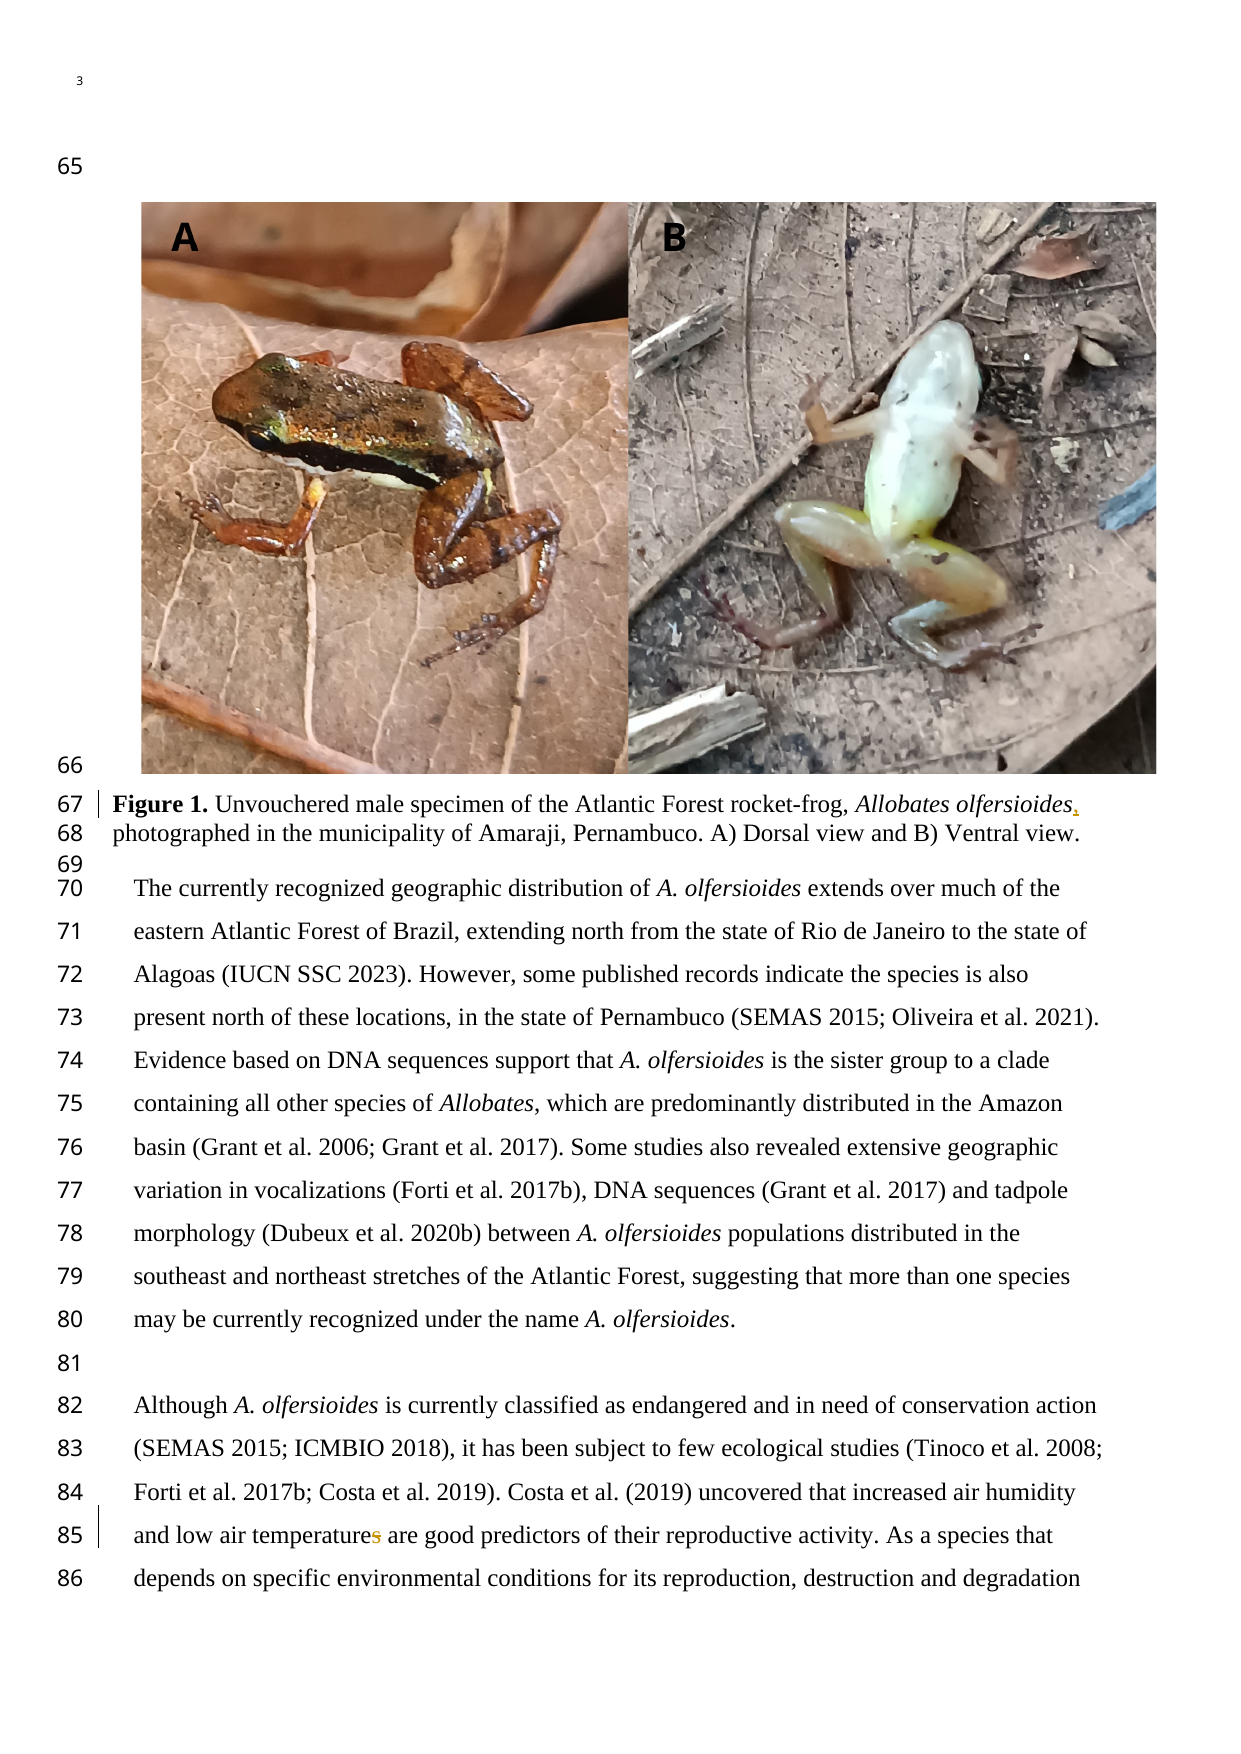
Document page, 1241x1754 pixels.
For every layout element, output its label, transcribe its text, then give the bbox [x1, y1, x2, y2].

text The currently recognized geographic distribution of A. olfersioides extends over much of the eastern Atlantic Forest of Brazil, extending north from the state of Rio de Janeiro to the state of Alagoas (IUCN SSC 2023). However, some published records indicate the species is also present north of these locations, in the state of Pernambuco (SEMAS 2015; Oliveira et al. 2021). Evidence based on DNA sequences support that A. olfersioides is the sister group to a clade containing all other species of Allobates, which are predominantly distributed in the Amazon basin (Grant et al. 2006; Grant et al. 2017). Some studies also revealed extensive geographic variation in vocalizations (Forti et al. 2017b), DNA sequences (Grant et al. 2017) and tadpole morphology (Dubeux et al. 2020b) between A. olfersioides populations distributed in the southeast and northeast stretches of the Atlantic Forest, suggesting that more than one species may be currently recognized under the name A. olfersioides. [133, 873, 1106, 1333]
text Figure 1. Unvouchered male specimen of the Atlantic Forest rocket-frog, Allobates olfersioides photographed in the municipality of Amaraji, Pernambuco. A) Dorsal view and B) Ventral view. [112, 789, 1128, 847]
picture [141, 202, 1157, 774]
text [133, 1390, 1106, 1592]
